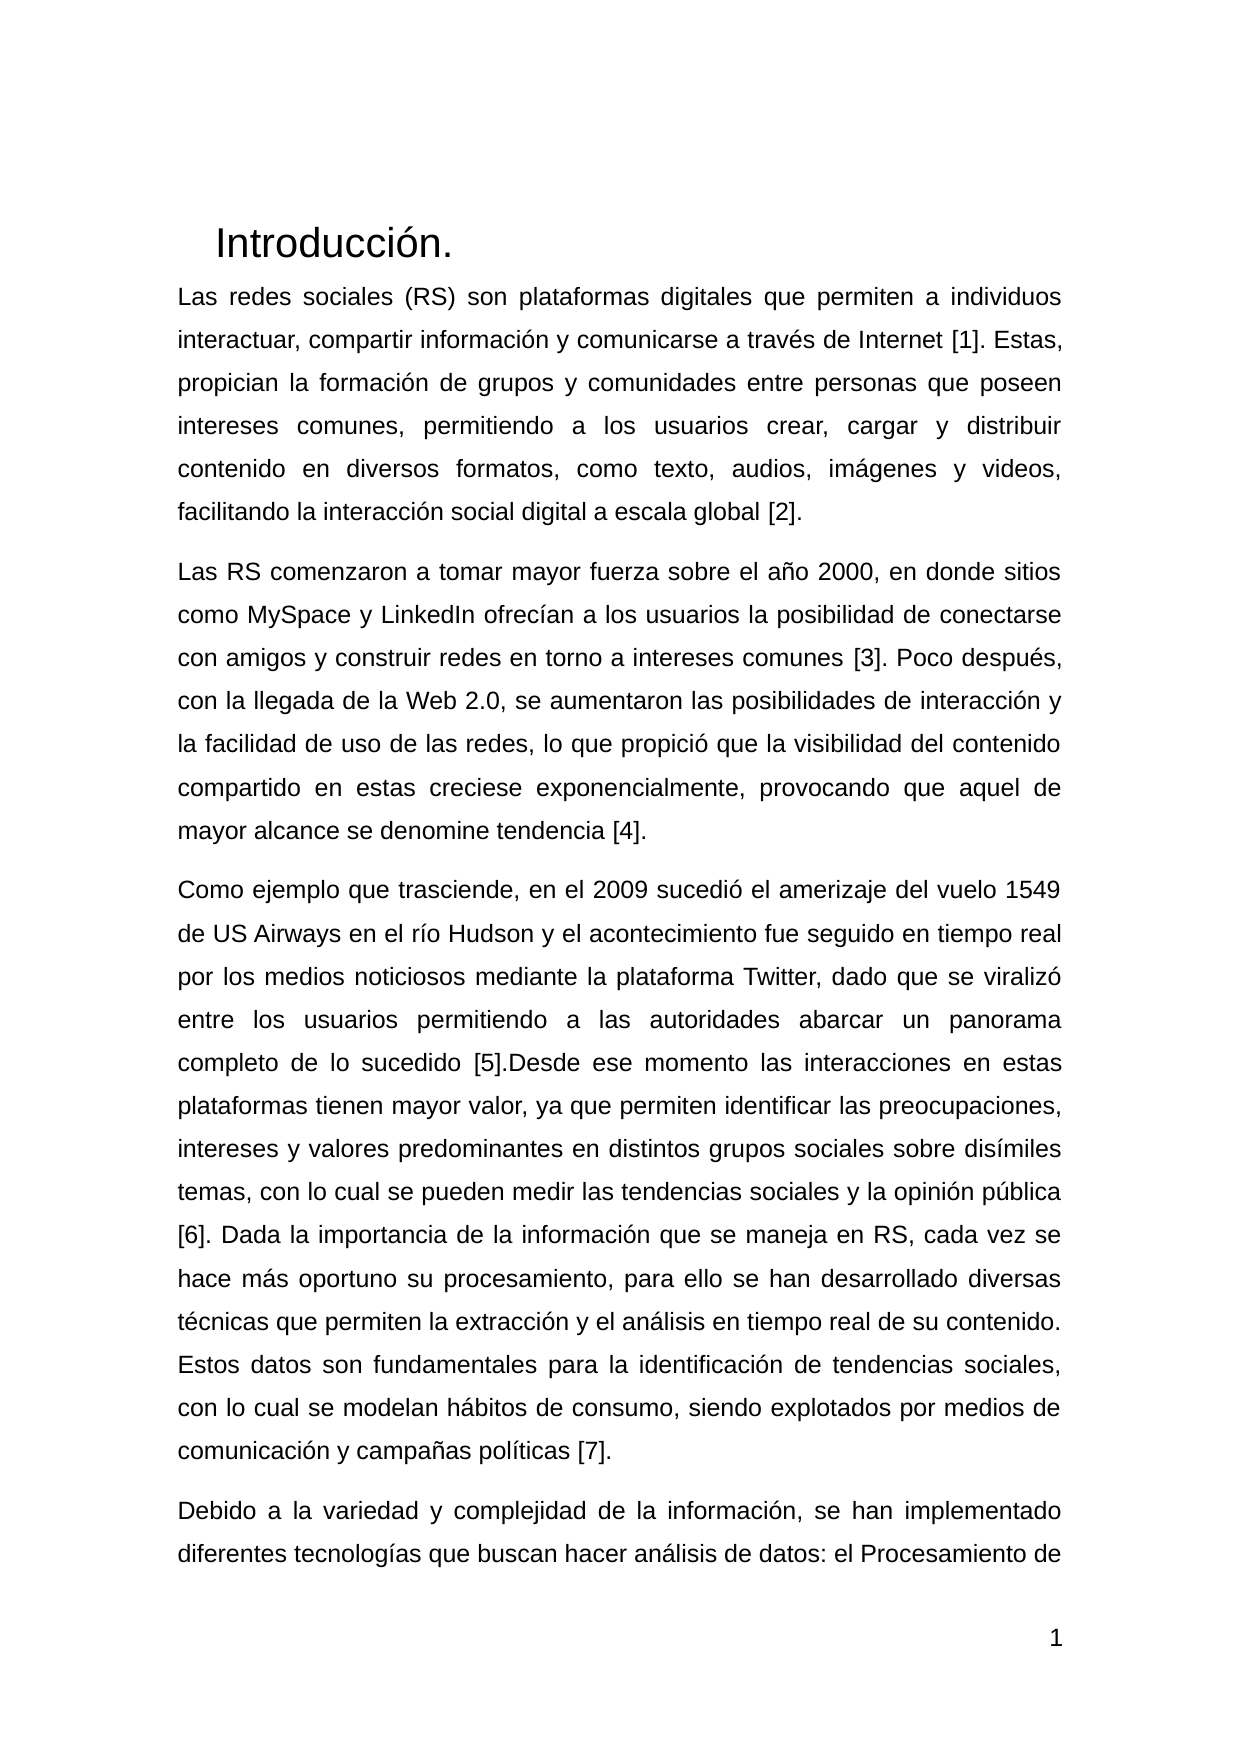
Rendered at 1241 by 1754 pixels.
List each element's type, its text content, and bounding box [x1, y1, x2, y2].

text Las redes sociales (RS) son plataformas digitales que permiten a individuos interactuar, compartir información y comunicarse a través de Internet [1]. Estas, propician la formación de grupos y comunidades entre personas que poseen intereses comunes, permitiendo a los usuarios crear, cargar y distribuir contenido en diversos formatos, como texto, audios, imágenes y videos, facilitando la interacción social digital a escala global [2]. [177, 282, 1063, 526]
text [177, 1496, 1063, 1568]
text Las RS comenzaron a tomar mayor fuerza sobre el año 2000, en donde sitios como MySpace y LinkedIn ofrecían a los usuarios la posibilidad de conectarse con amigos y construir redes en torno a intereses comunes [3]. Poco después, con la llegada de la Web 2.0, se aumentaron las posibilidades de interacción y la facilidad de uso de las redes, lo que propició que la visibilidad del contenido compartido en estas creciese exponencialmente, provocando que aquel de mayor alcance se denomine tendencia [4]. [177, 557, 1063, 844]
text Como ejemplo que trasciende, en el 2009 sucedió el amerizaje del vuelo 1549 de US Airways en el río Hudson y el acontecimiento fue seguido en tiempo real por los medios noticiosos mediante la plataforma Twitter, dado que se viralizó entre los usuarios permitiendo a las autoridades abarcar un panorama completo de lo sucedido [5].Desde ese momento las interacciones en estas plataformas tienen mayor valor, ya que permiten identificar las preocupaciones, intereses y valores predominantes en distintos grupos sociales sobre disímiles temas, con lo cual se pueden medir las tendencias sociales y la opinión pública [6]. Dada la importancia de la información que se maneja en RS, cada vez se hace más oportuno su procesamiento, para ello se han desarrollado diversas técnicas que permiten la extracción y el análisis en tiempo real de su contenido. ​Estos datos son fundamentales para la identificación de tendencias sociales, con lo cual se modelan hábitos de consumo, siendo explotados por medios de comunicación y campañas políticas [7]. [177, 876, 1063, 1465]
subtitle Introducción. [215, 218, 1063, 266]
